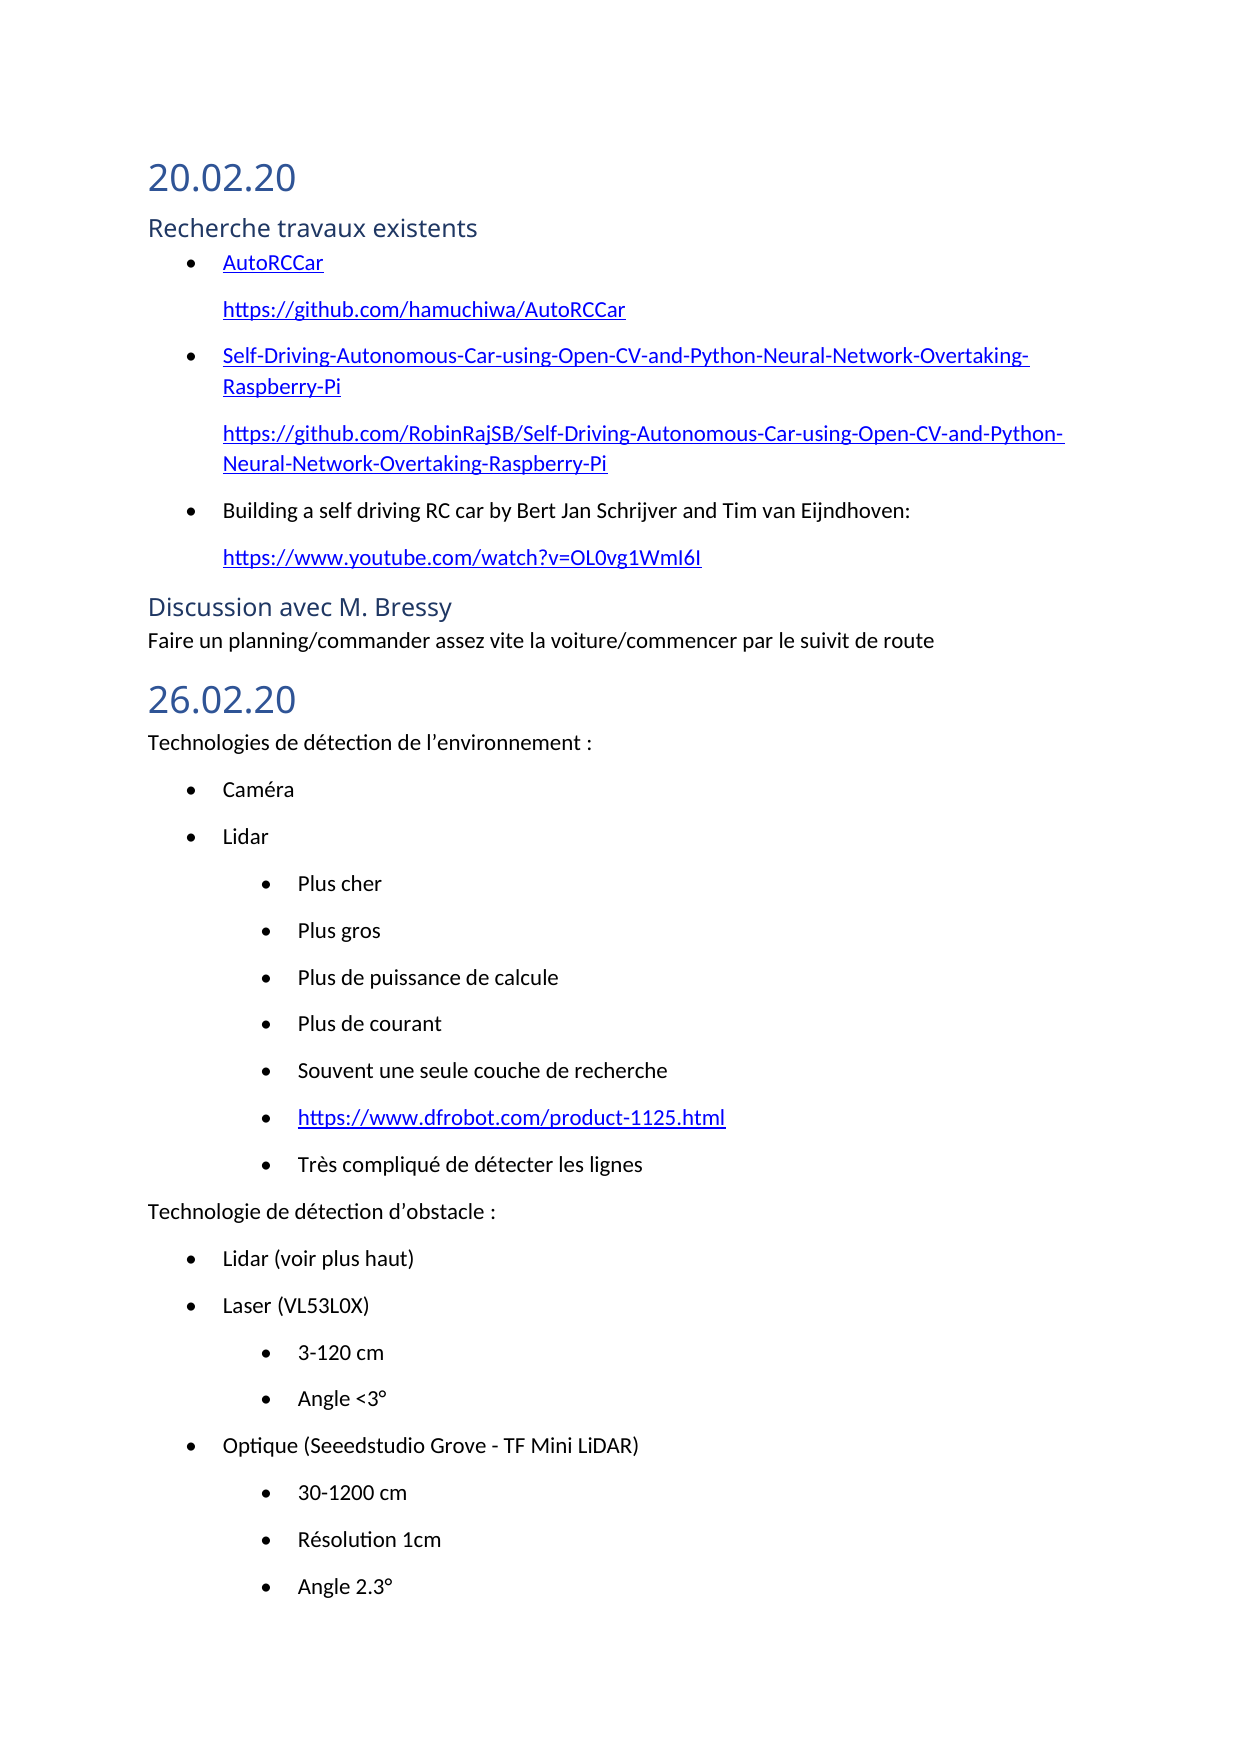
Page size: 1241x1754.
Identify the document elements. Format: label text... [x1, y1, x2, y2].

list 30-1200 cm [260, 1478, 1093, 1506]
text Recherche travaux existents [148, 211, 1093, 245]
text https://github.com/hamuchiwa/AutoRCCar [223, 295, 1093, 323]
list Lidar [185, 822, 1093, 850]
text Discussion avec M. Bressy [148, 589, 1093, 623]
text Technologies de détection de l’environnement : [148, 728, 1093, 756]
list https://www.dfrobot.com/product-1125.html [260, 1103, 1093, 1131]
list Plus de courant [260, 1009, 1093, 1037]
list Résolution 1cm [260, 1525, 1093, 1553]
text 20.02.20 [148, 152, 1093, 203]
text https://www.youtube.com/watch?v=OL0vg1WmI6I [223, 543, 1093, 571]
list Plus de puissance de calcule [260, 963, 1093, 991]
list Angle <3° [260, 1384, 1093, 1412]
list Building a self driving RC car by Bert Jan Schrijver and Tim van Eijndhoven: [185, 496, 1093, 524]
text Faire un planning/commander assez vite la voiture/commencer par le suivit de route [148, 626, 1093, 654]
list Self-Driving-Autonomous-Car-using-Open-CV-and-Python-Neural-Network-Overtaking-Raspberry-Pi [185, 342, 1093, 400]
list Souvent une seule couche de recherche [260, 1056, 1093, 1084]
list Optique (Seeedstudio Grove - TF Mini LiDAR) [185, 1431, 1093, 1459]
list Laser (VL53L0X) [185, 1291, 1093, 1319]
list Très compliqué de détecter les lignes [260, 1150, 1093, 1178]
list AutoRCCar [185, 248, 1093, 276]
list Plus gros [260, 916, 1093, 944]
list Lidar (voir plus haut) [185, 1244, 1093, 1272]
text Technologie de détection d’obstacle : [148, 1197, 1093, 1225]
list Plus cher [260, 869, 1093, 897]
text 26.02.20 [148, 673, 1093, 724]
text https://github.com/RobinRajSB/Self-Driving-Autonomous-Car-using-Open-CV-and-Python-Neural-Network-Overtaking-Raspberry-Pi [223, 419, 1093, 477]
list Angle 2.3° [260, 1572, 1093, 1600]
list Caméra [185, 775, 1093, 803]
list 3-120 cm [260, 1338, 1093, 1366]
